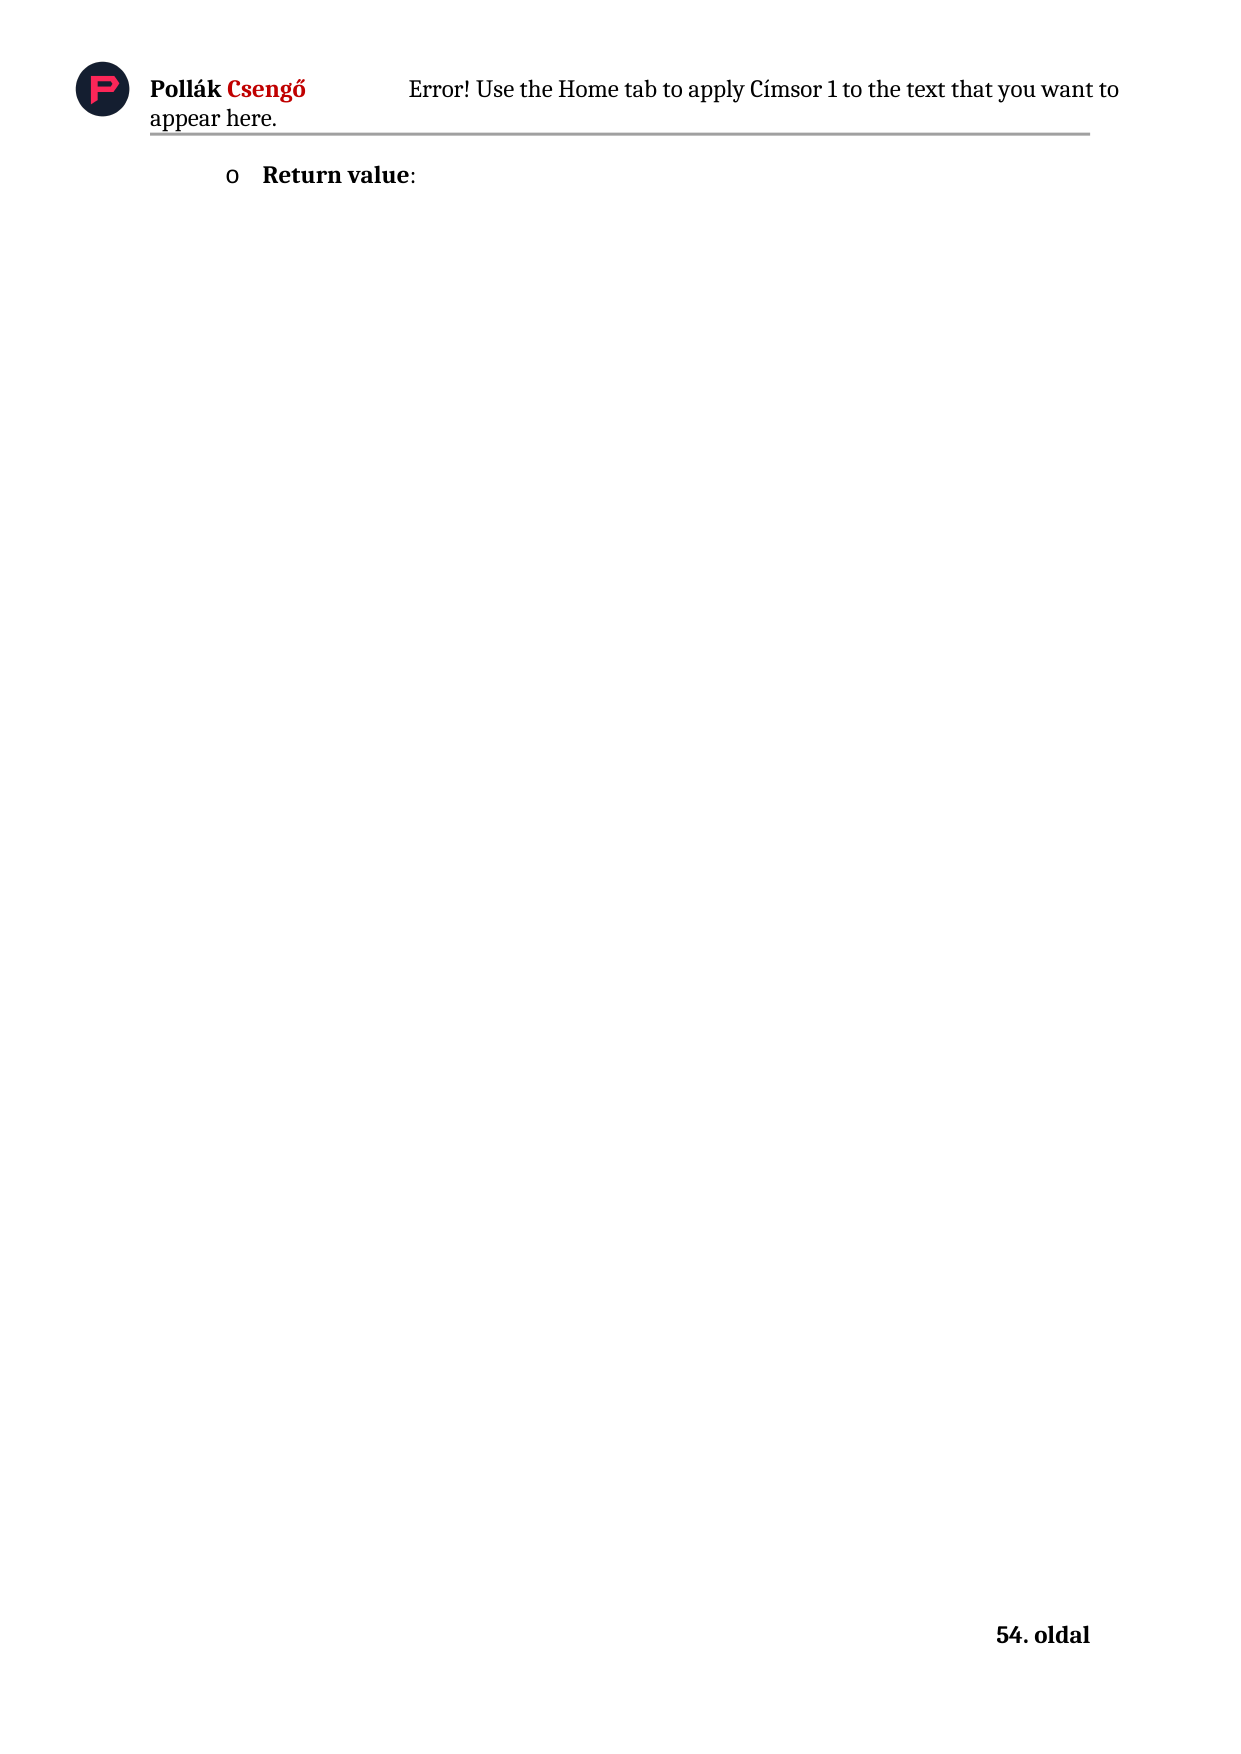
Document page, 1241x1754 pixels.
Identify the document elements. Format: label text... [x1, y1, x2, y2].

list Return value: [225, 161, 1090, 191]
picture [71, 57, 132, 118]
